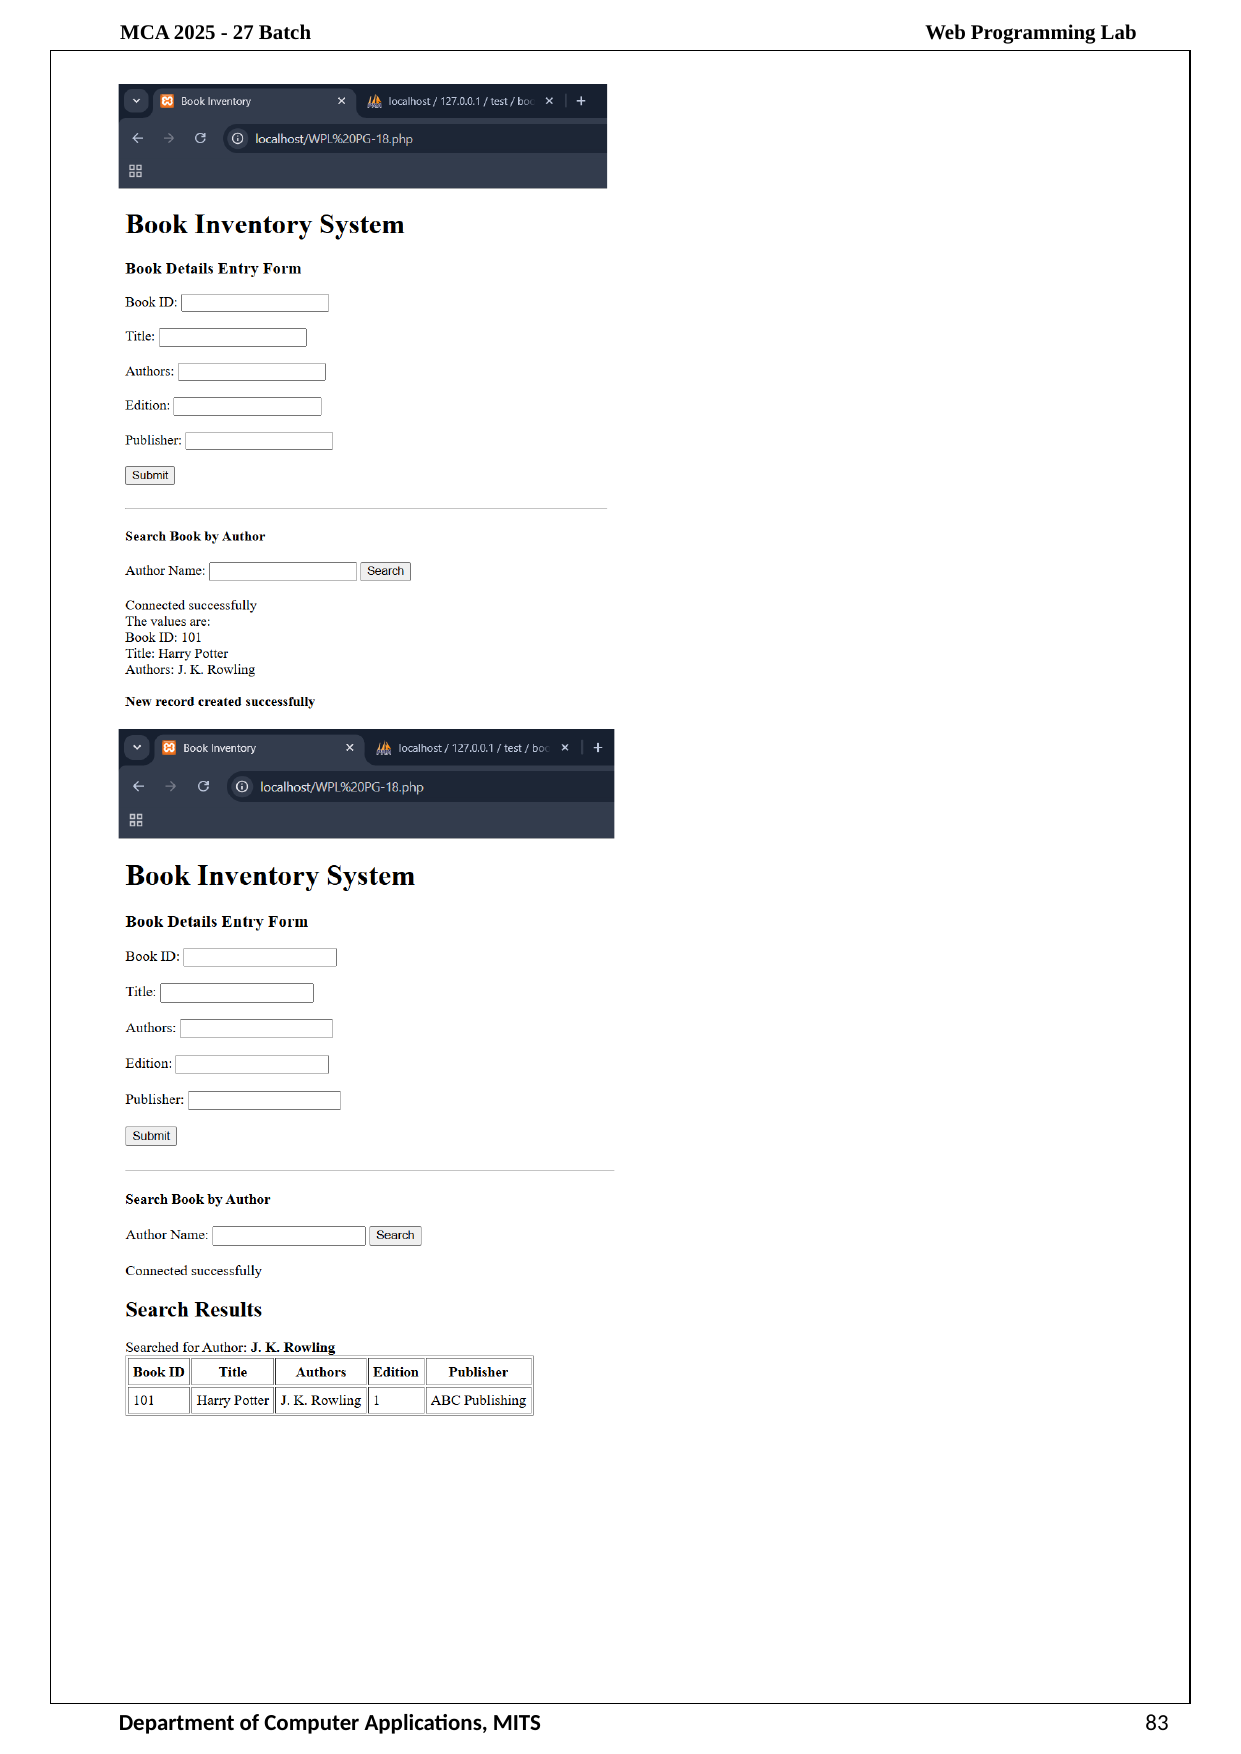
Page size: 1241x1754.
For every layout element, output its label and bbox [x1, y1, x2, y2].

picture [118, 729, 615, 1429]
picture [118, 84, 608, 725]
